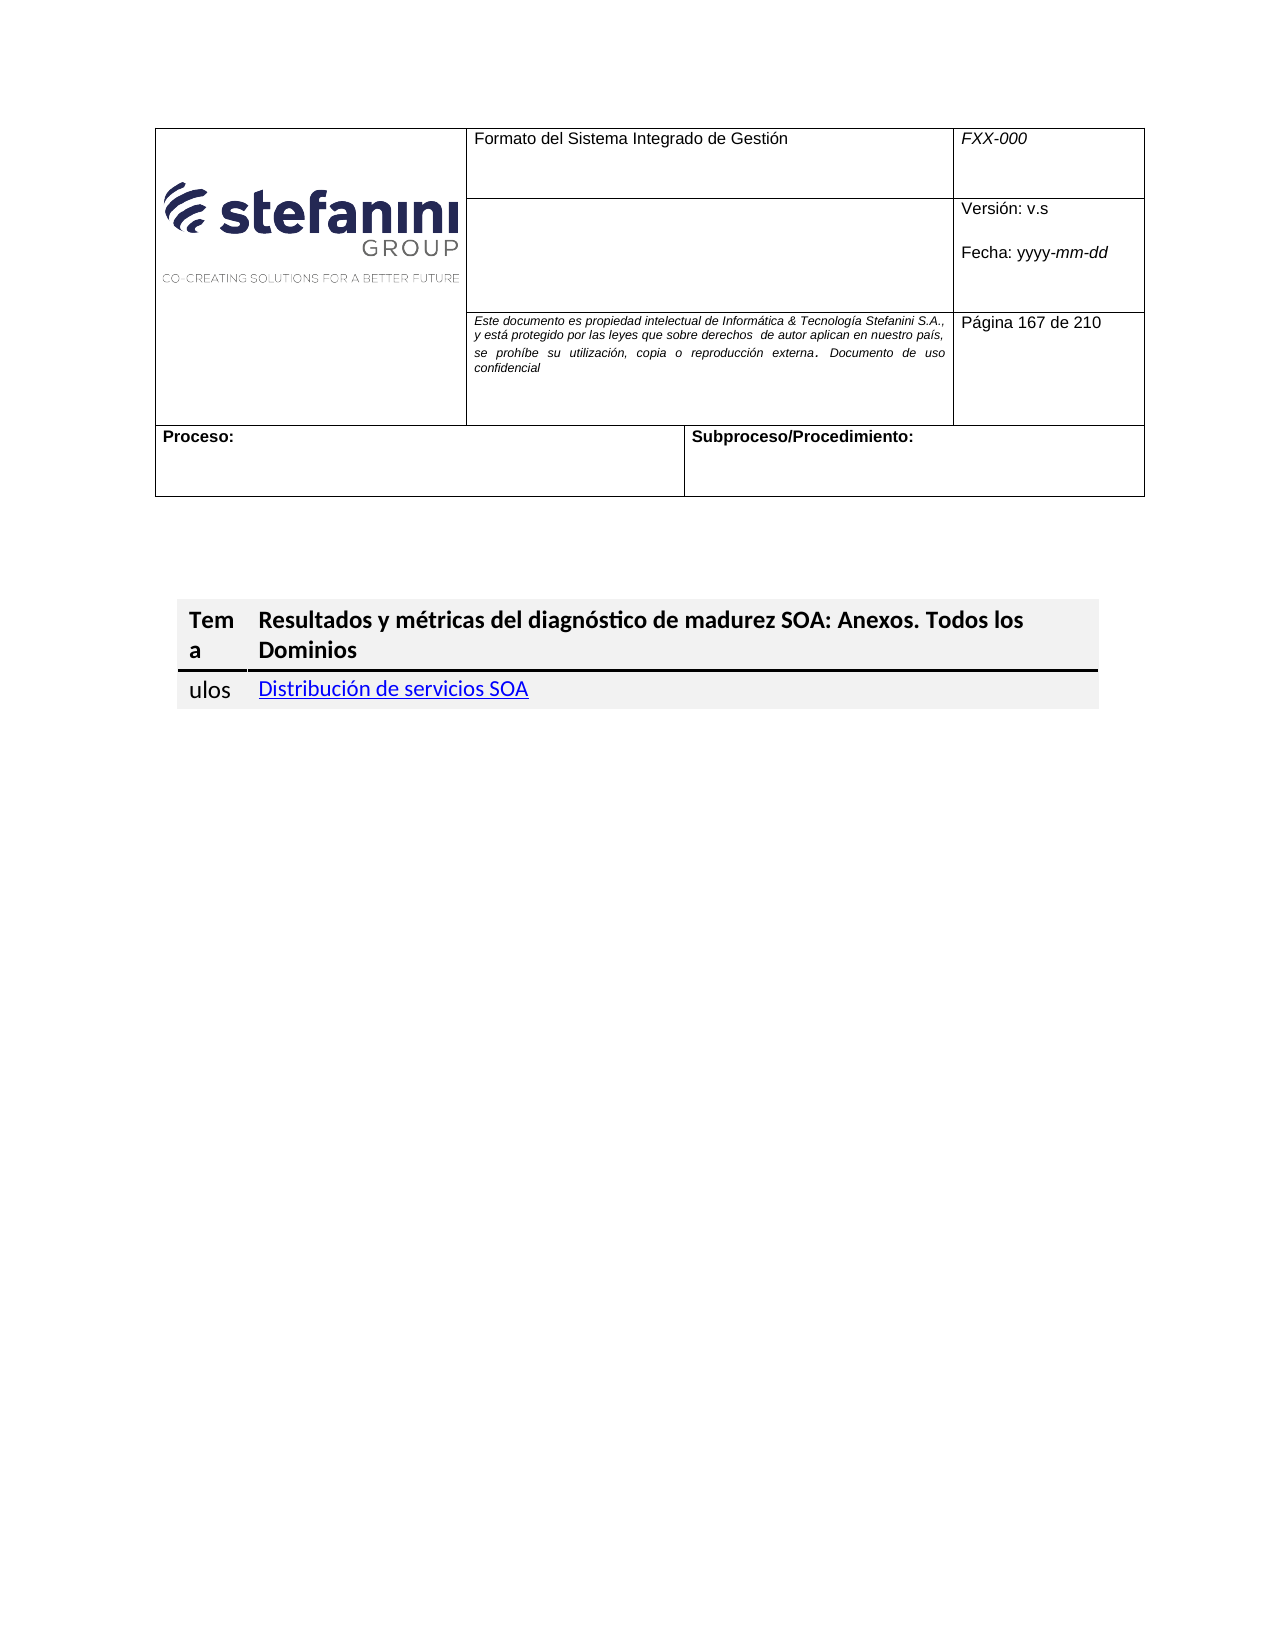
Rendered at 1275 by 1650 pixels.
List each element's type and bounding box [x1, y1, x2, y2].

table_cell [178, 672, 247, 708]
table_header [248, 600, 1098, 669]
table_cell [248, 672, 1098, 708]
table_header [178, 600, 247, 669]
picture [162, 182, 460, 286]
